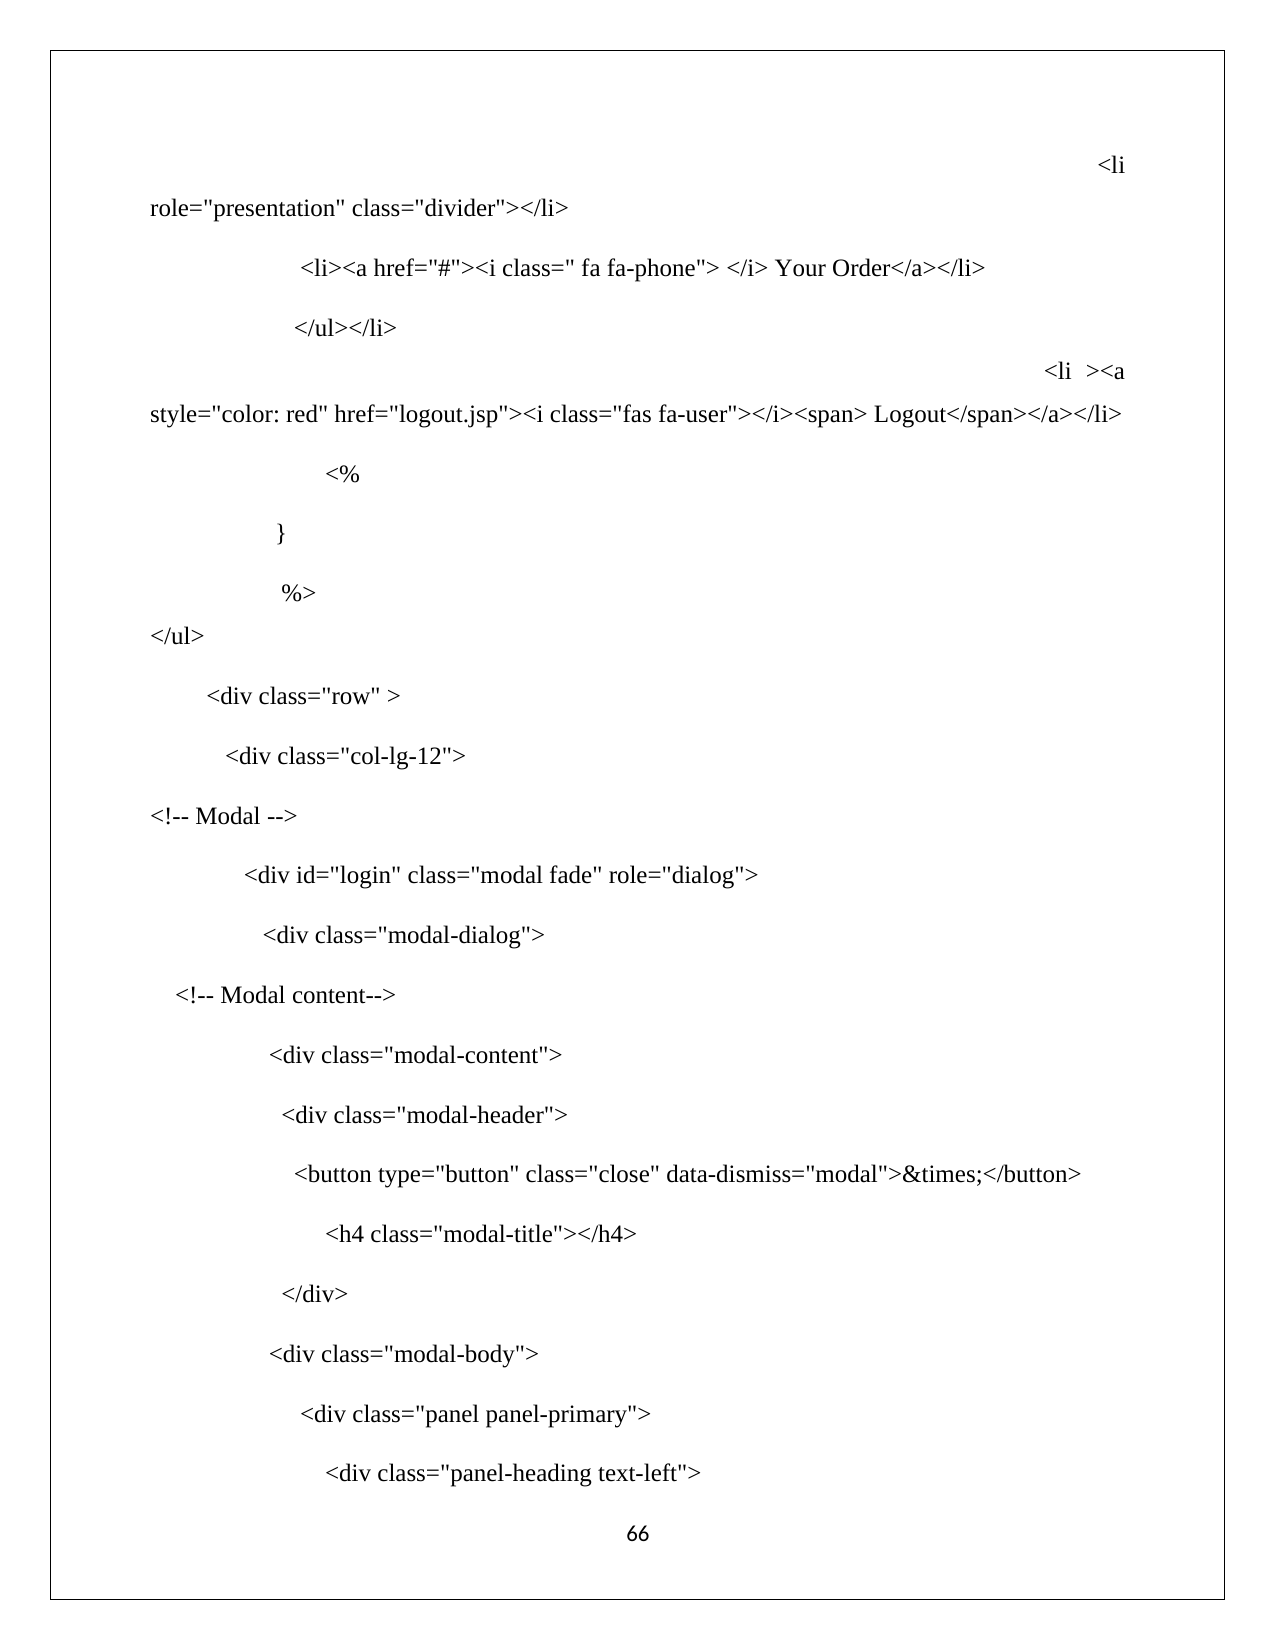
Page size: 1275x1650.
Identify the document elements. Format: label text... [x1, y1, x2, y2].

text </ul></li> <li ><a style="color: red" href="logout.jsp"><i class="fas fa-user"></i><span> Logout</span></a></li> [150, 313, 1125, 428]
text <div class="col-lg-12"> [150, 741, 1125, 770]
text <li><a href="#"><i class=" fa fa-phone"> </i> Your Order</a></li> [150, 253, 1125, 282]
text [150, 150, 1125, 222]
text <% [150, 459, 1125, 487]
text <div class="row" > [150, 681, 1125, 710]
text %> </ul> [150, 578, 1125, 650]
text <button type="button" class="close" data-dismiss="modal">&times;</button> [150, 1159, 1125, 1188]
text <!-- Modal --> [150, 801, 1125, 829]
text <div class="panel panel-primary"> [150, 1399, 1125, 1427]
text <h4 class="modal-title"></h4> [150, 1219, 1125, 1248]
text } [150, 518, 1125, 547]
text <!-- Modal content--> [150, 980, 1125, 1009]
text <div class="modal-body"> [150, 1339, 1125, 1368]
text <div class="panel-heading text-left"> [150, 1458, 1125, 1487]
text <div class="modal-header"> [150, 1100, 1125, 1128]
text <div class="modal-dialog"> [150, 920, 1125, 949]
text <div class="modal-content"> [150, 1040, 1125, 1069]
text <div id="login" class="modal fade" role="dialog"> [150, 861, 1125, 889]
text </div> [150, 1279, 1125, 1308]
